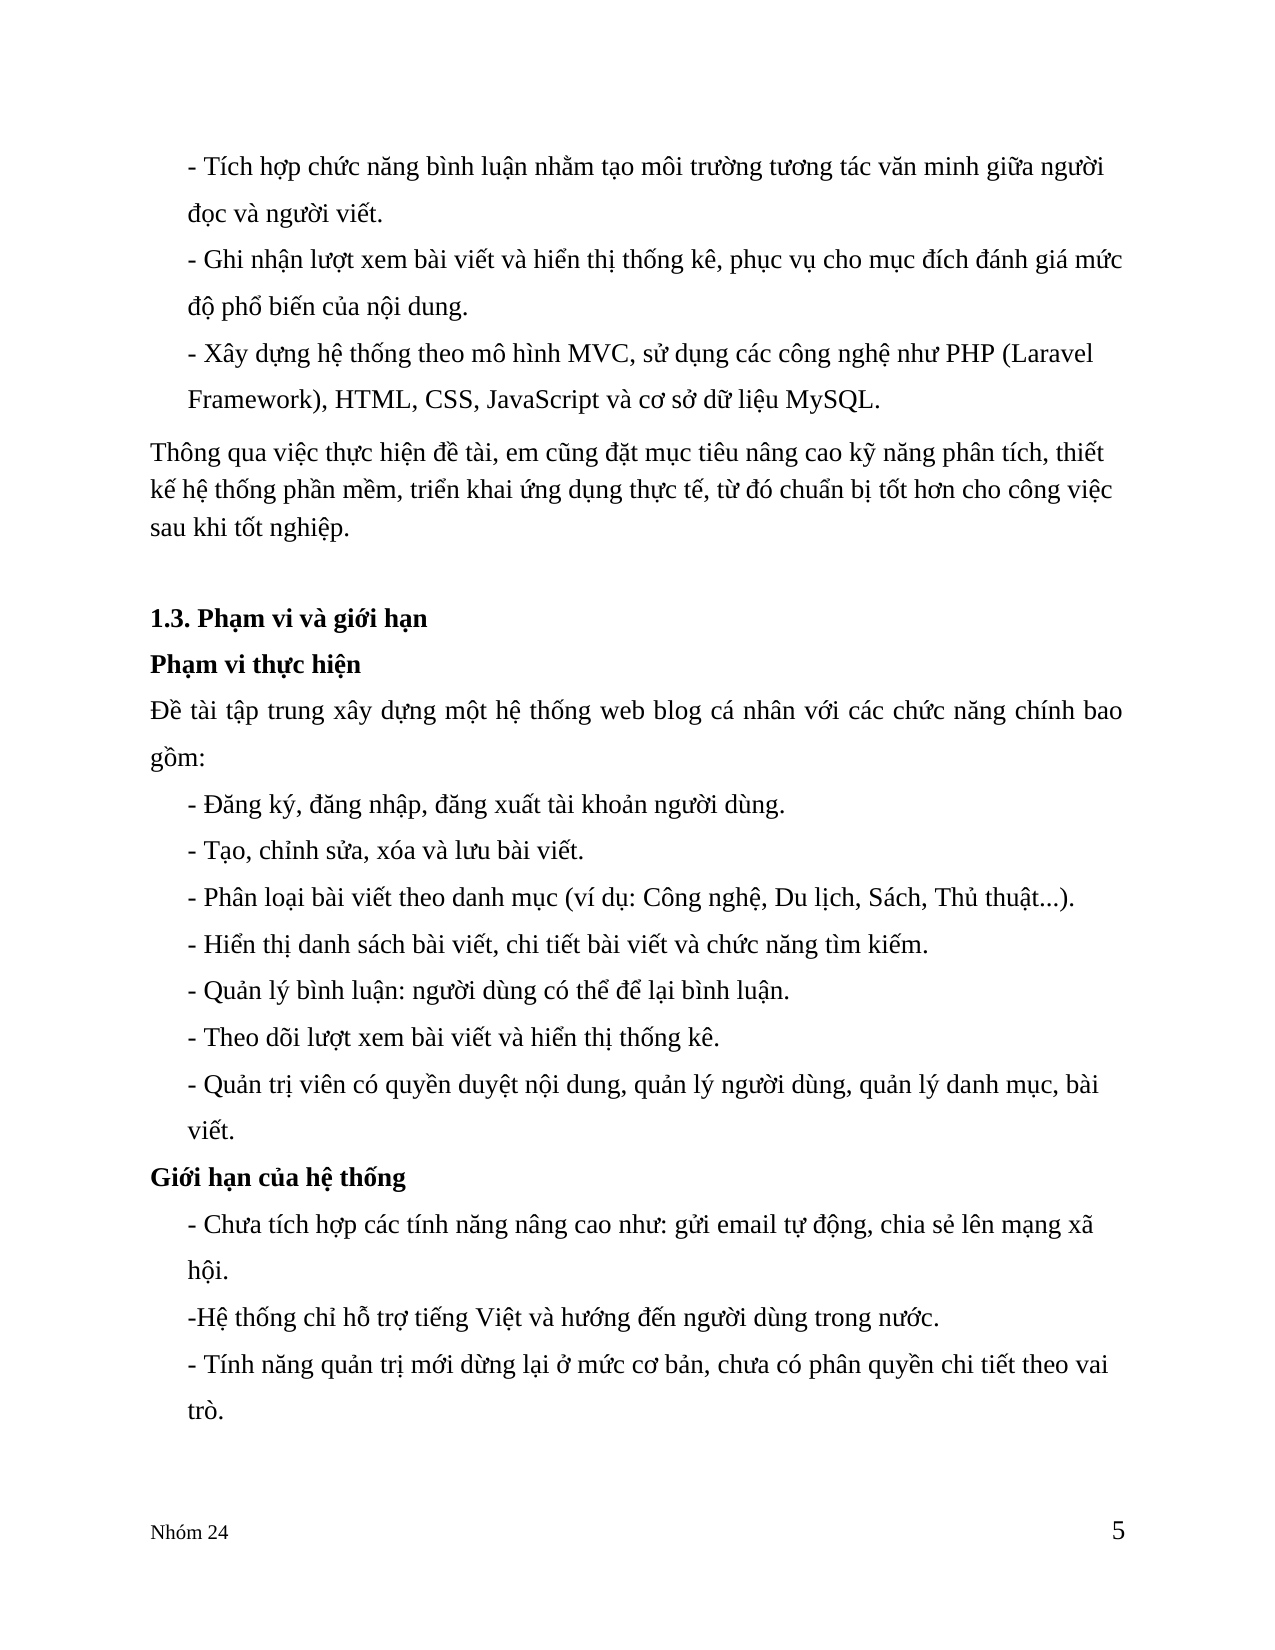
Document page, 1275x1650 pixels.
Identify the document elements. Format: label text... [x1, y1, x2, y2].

text - Tích hợp chức năng bình luận nhằm tạo môi trường tương tác văn minh giữa người đọc và người viết. [187, 150, 1125, 228]
text - Phân loại bài viết theo danh mục (ví dụ: Công nghệ, Du lịch, Sách, Thủ thuật...). [187, 881, 1125, 912]
text Đề tài tập trung xây dựng một hệ thống web blog cá nhân với các chức năng chính bao gồm: [150, 694, 1125, 772]
text - Hiển thị danh sách bài viết, chi tiết bài viết và chức năng tìm kiếm. [187, 928, 1125, 959]
text - Quản trị viên có quyền duyệt nội dung, quản lý người dùng, quản lý danh mục, bài viết. [187, 1068, 1125, 1146]
text - Ghi nhận lượt xem bài viết và hiển thị thống kê, phục vụ cho mục đích đánh giá mức độ phổ biến của nội dung. [187, 243, 1125, 321]
text - Tính năng quản trị mới dừng lại ở mức cơ bản, chưa có phân quyền chi tiết theo vai trò. [187, 1348, 1125, 1426]
text - Xây dựng hệ thống theo mô hình MVC, sử dụng các công nghệ như PHP (Laravel Framework), HTML, CSS, JavaScript và cơ sở dữ liệu MySQL. [187, 337, 1125, 414]
text Thông qua việc thực hiện đề tài, em cũng đặt mục tiêu nâng cao kỹ năng phân tích, thiết kế hệ thống phần mềm, triển khai ứng dụng thực tế, từ đó chuẩn bị tốt hơn cho công việc sau khi tốt nghiệp. [150, 436, 1125, 579]
text - Quản lý bình luận: người dùng có thể để lại bình luận. [187, 974, 1125, 1006]
text - Chưa tích hợp các tính năng nâng cao như: gửi email tự động, chia sẻ lên mạng xã hội. [187, 1208, 1125, 1286]
text Giới hạn của hệ thống [150, 1161, 1125, 1192]
text -Hệ thống chỉ hỗ trợ tiếng Việt và hướng đến người dùng trong nước. [187, 1301, 1125, 1332]
subtitle 1.3. Phạm vi và giới hạn [150, 602, 1125, 633]
text Phạm vi thực hiện [150, 648, 1125, 679]
text - Theo dõi lượt xem bài viết và hiển thị thống kê. [187, 1021, 1125, 1052]
text - Đăng ký, đăng nhập, đăng xuất tài khoản người dùng. [187, 788, 1125, 819]
text - Tạo, chỉnh sửa, xóa và lưu bài viết. [187, 834, 1125, 866]
